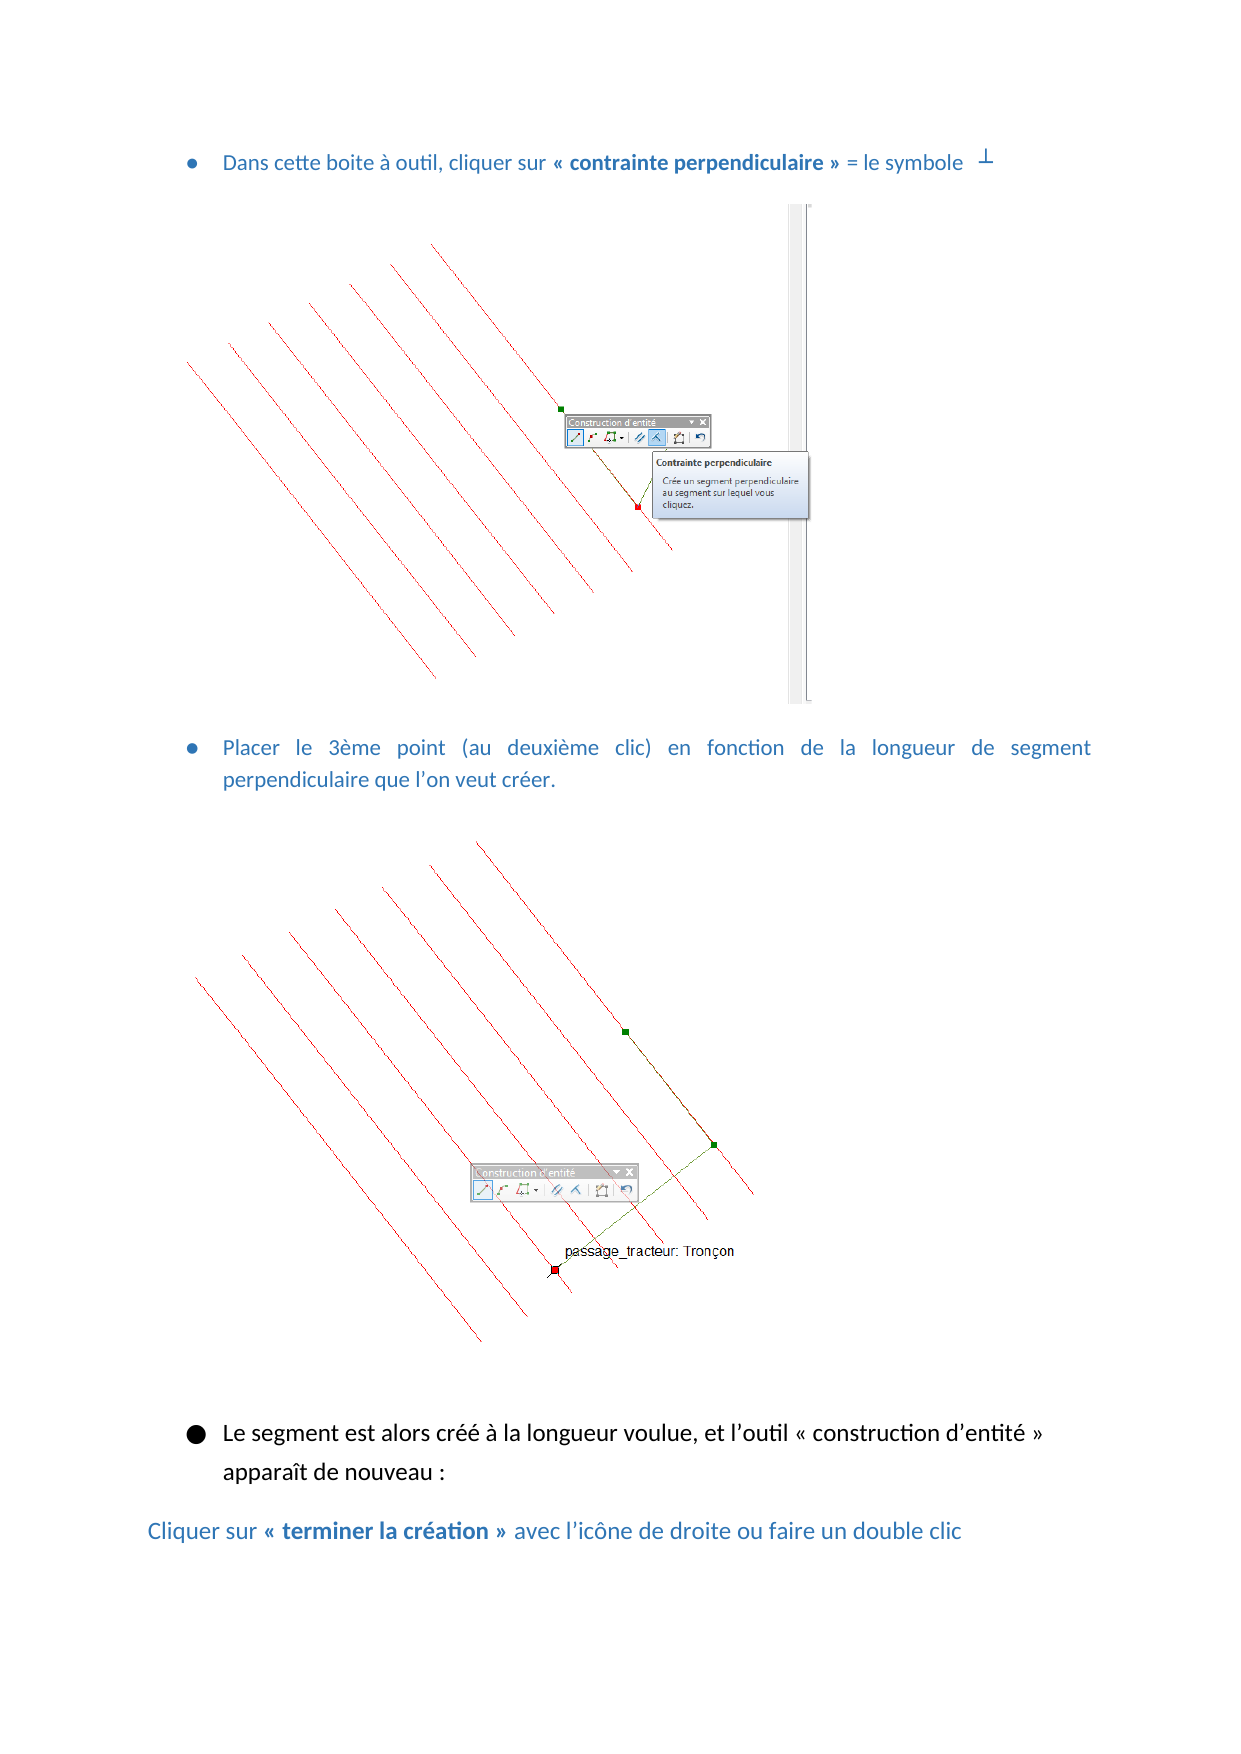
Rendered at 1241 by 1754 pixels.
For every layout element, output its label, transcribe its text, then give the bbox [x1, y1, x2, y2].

list Placer le 3ème point (au deuxième clic) en fonction de la longueur de segment perpendiculaire que l’on veut créer. [185, 733, 1093, 793]
list Dans cette boite à outil, cliquer sur « contrainte perpendiculaire » = le symbole ┴ [185, 148, 1093, 176]
picture [147, 204, 812, 704]
picture [147, 822, 790, 1376]
list Le segment est alors créé à la longueur voulue, et l’outil « construction d’entité » apparaît de nouveau : [185, 1404, 1093, 1486]
text Cliquer sur « terminer la création » avec l’icône de droite ou faire un double clic [148, 1515, 1093, 1546]
